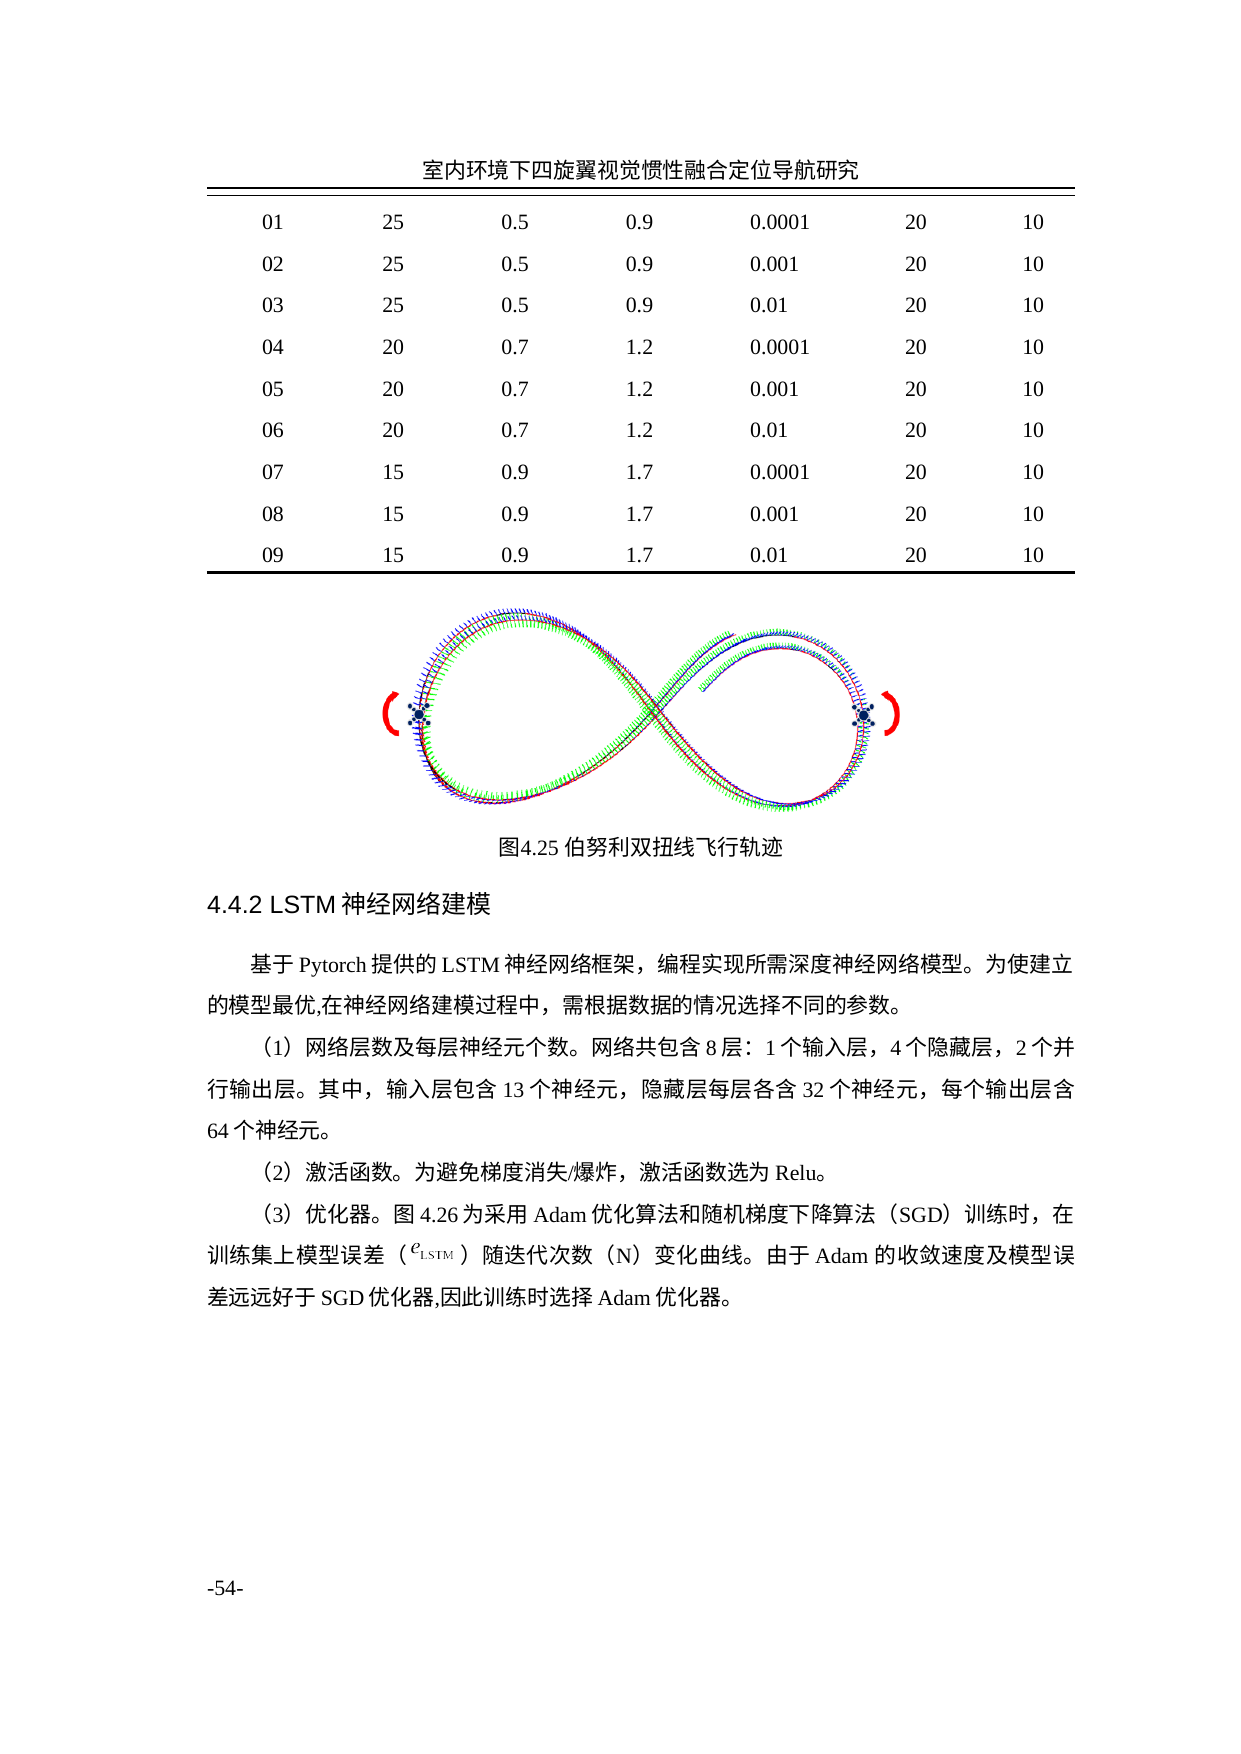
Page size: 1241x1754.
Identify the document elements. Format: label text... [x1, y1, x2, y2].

table_cell 08 [207, 488, 327, 529]
table_cell 20 [850, 404, 967, 446]
table_cell 0.0001 [695, 446, 850, 488]
table_cell 15 [327, 446, 446, 488]
table_cell 01 [207, 196, 327, 238]
picture [375, 590, 907, 823]
text 基于Pytorch提供的LSTM神经网络框架，编程实现所需深度神经网络模型。为使建立的模型最优,在神经网络建模过程中，需根据数据的情况选择不同的参数。 [207, 939, 1075, 1022]
table_cell 09 [207, 529, 327, 571]
table_cell 0.9 [446, 446, 571, 488]
table_cell 0.01 [695, 279, 850, 321]
table_cell 0.9 [571, 279, 695, 321]
table_cell 0.5 [446, 238, 571, 279]
table_cell 1.7 [571, 529, 695, 571]
table_cell 20 [850, 363, 967, 404]
text （1）网络层数及每层神经元个数。网络共包含8层：1个输入层，4个隐藏层，2个并行输出层。其中，输入层包含13个神经元，隐藏层每层各含32个神经元，每个输出层含64个神经元。 [207, 1022, 1075, 1147]
subtitle LSTM神经网络建模 [207, 881, 1075, 922]
table_cell 20 [850, 488, 967, 529]
table_cell 0.01 [695, 529, 850, 571]
text （2）激活函数。为避免梯度消失/爆炸，激活函数选为Relu。 [207, 1147, 1075, 1189]
table_cell 0.001 [695, 488, 850, 529]
table_cell 07 [207, 446, 327, 488]
table_cell 0.7 [446, 321, 571, 363]
table_cell 10 [967, 279, 1075, 321]
table_cell 25 [327, 196, 446, 238]
table_cell 1.2 [571, 404, 695, 446]
table_cell 0.9 [571, 238, 695, 279]
table_cell 20 [850, 321, 967, 363]
table_cell 10 [967, 529, 1075, 571]
table_cell 0.9 [446, 529, 571, 571]
table_cell 20 [850, 279, 967, 321]
table_cell 0.001 [695, 363, 850, 404]
table_cell 15 [327, 488, 446, 529]
table_cell 05 [207, 363, 327, 404]
table_cell 0.0001 [695, 321, 850, 363]
table_cell 20 [850, 238, 967, 279]
table_cell 0.001 [695, 238, 850, 279]
table_cell 06 [207, 404, 327, 446]
table_cell 0.9 [571, 196, 695, 238]
table_cell 02 [207, 238, 327, 279]
table_cell 0.9 [446, 488, 571, 529]
table_cell 1.2 [571, 363, 695, 404]
table_cell 20 [327, 404, 446, 446]
table_cell 25 [327, 238, 446, 279]
table_cell 0.5 [446, 279, 571, 321]
table_cell 10 [967, 238, 1075, 279]
table_cell 1.2 [571, 321, 695, 363]
table_cell 10 [967, 363, 1075, 404]
table_cell 04 [207, 321, 327, 363]
table_cell 1.7 [571, 488, 695, 529]
table_cell 20 [850, 529, 967, 571]
table_cell 20 [850, 196, 967, 238]
table_cell 0.0001 [695, 196, 850, 238]
table_cell 10 [967, 321, 1075, 363]
table_cell 10 [967, 404, 1075, 446]
table_cell 0.7 [446, 404, 571, 446]
table_cell 0.5 [446, 196, 571, 238]
table_cell 0.7 [446, 363, 571, 404]
table_cell 20 [327, 321, 446, 363]
table_cell 0.01 [695, 404, 850, 446]
table_cell 10 [967, 488, 1075, 529]
table_cell 25 [327, 279, 446, 321]
table_cell 03 [207, 279, 327, 321]
table_cell 10 [967, 446, 1075, 488]
table_cell 20 [327, 363, 446, 404]
table_cell 15 [327, 529, 446, 571]
table_cell 20 [850, 446, 967, 488]
table_cell 10 [967, 196, 1075, 238]
table_cell 1.7 [571, 446, 695, 488]
